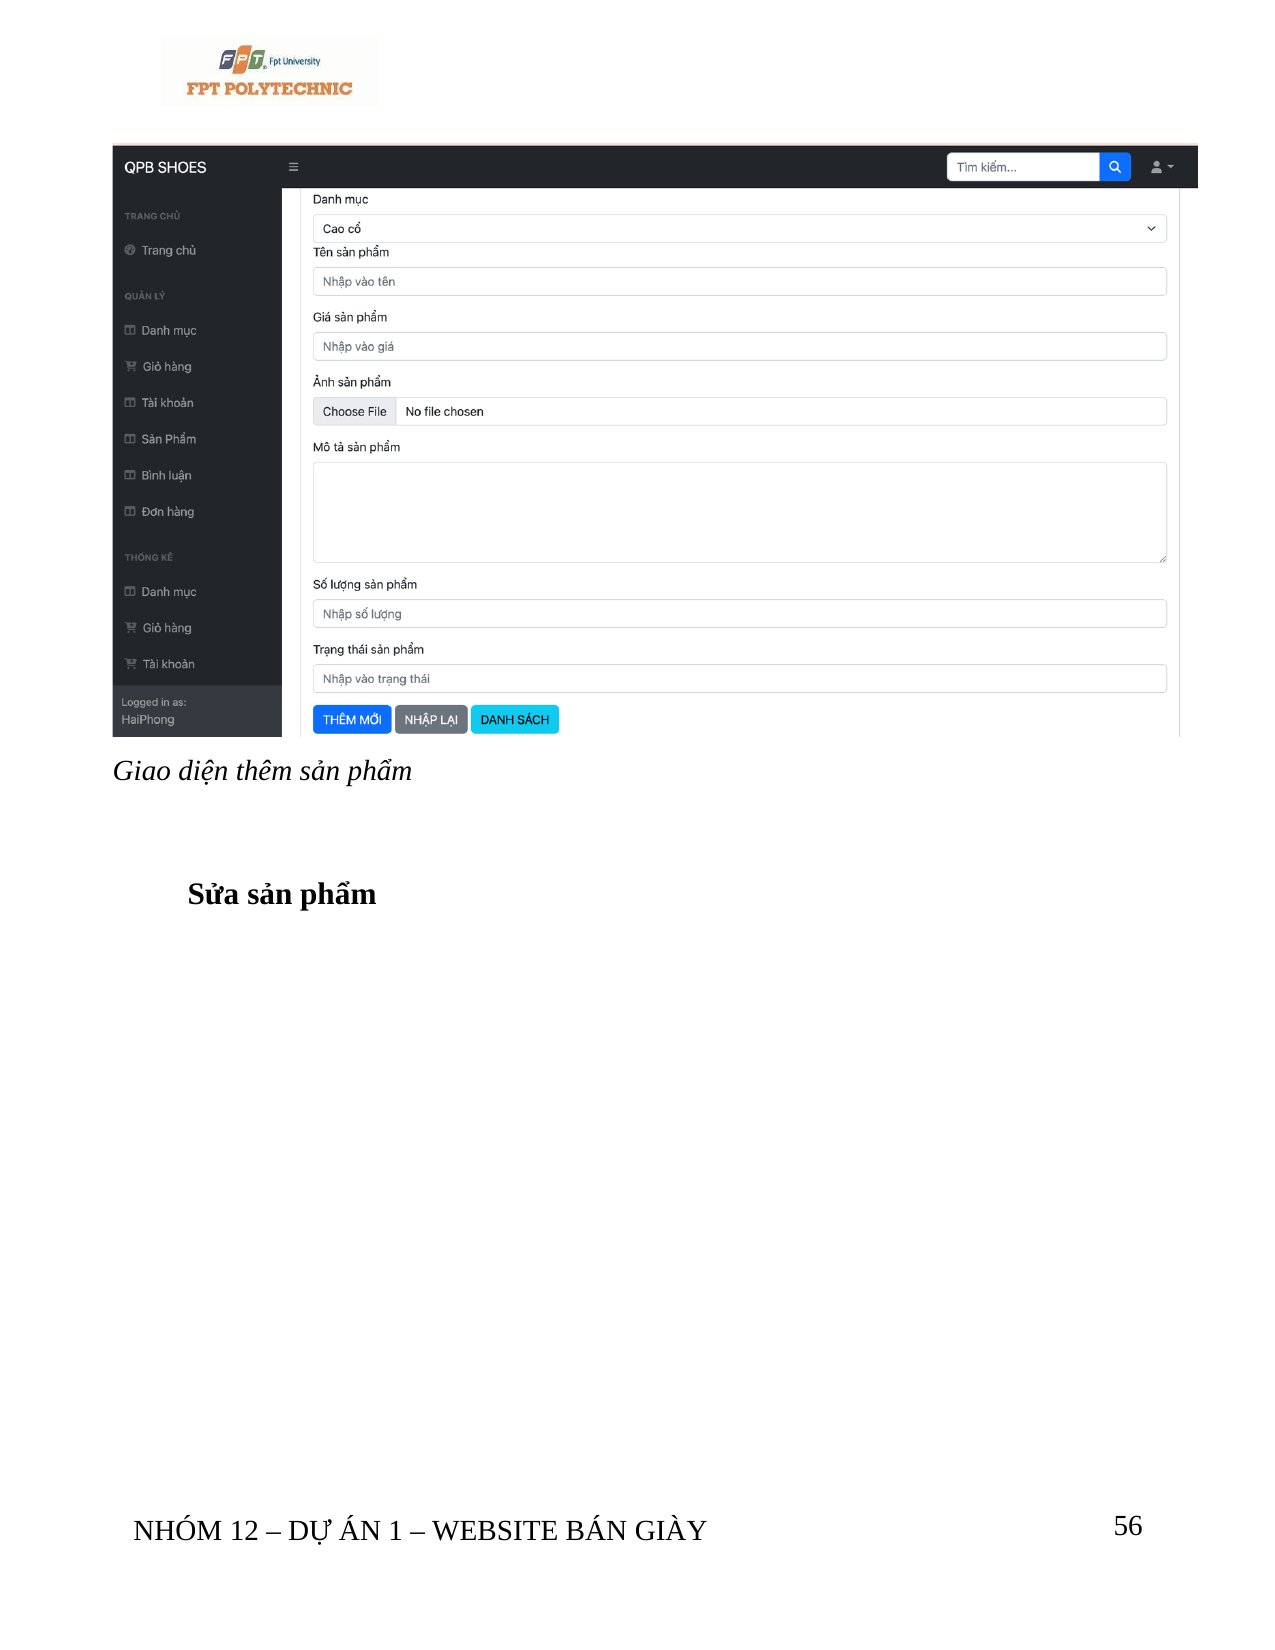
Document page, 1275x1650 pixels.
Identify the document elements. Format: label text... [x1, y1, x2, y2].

picture [112, 143, 1198, 737]
text Giao diện thêm sản phẩm [112, 737, 1198, 787]
subtitle Sửa sản phẩm [45, 875, 1198, 911]
picture [160, 36, 379, 107]
